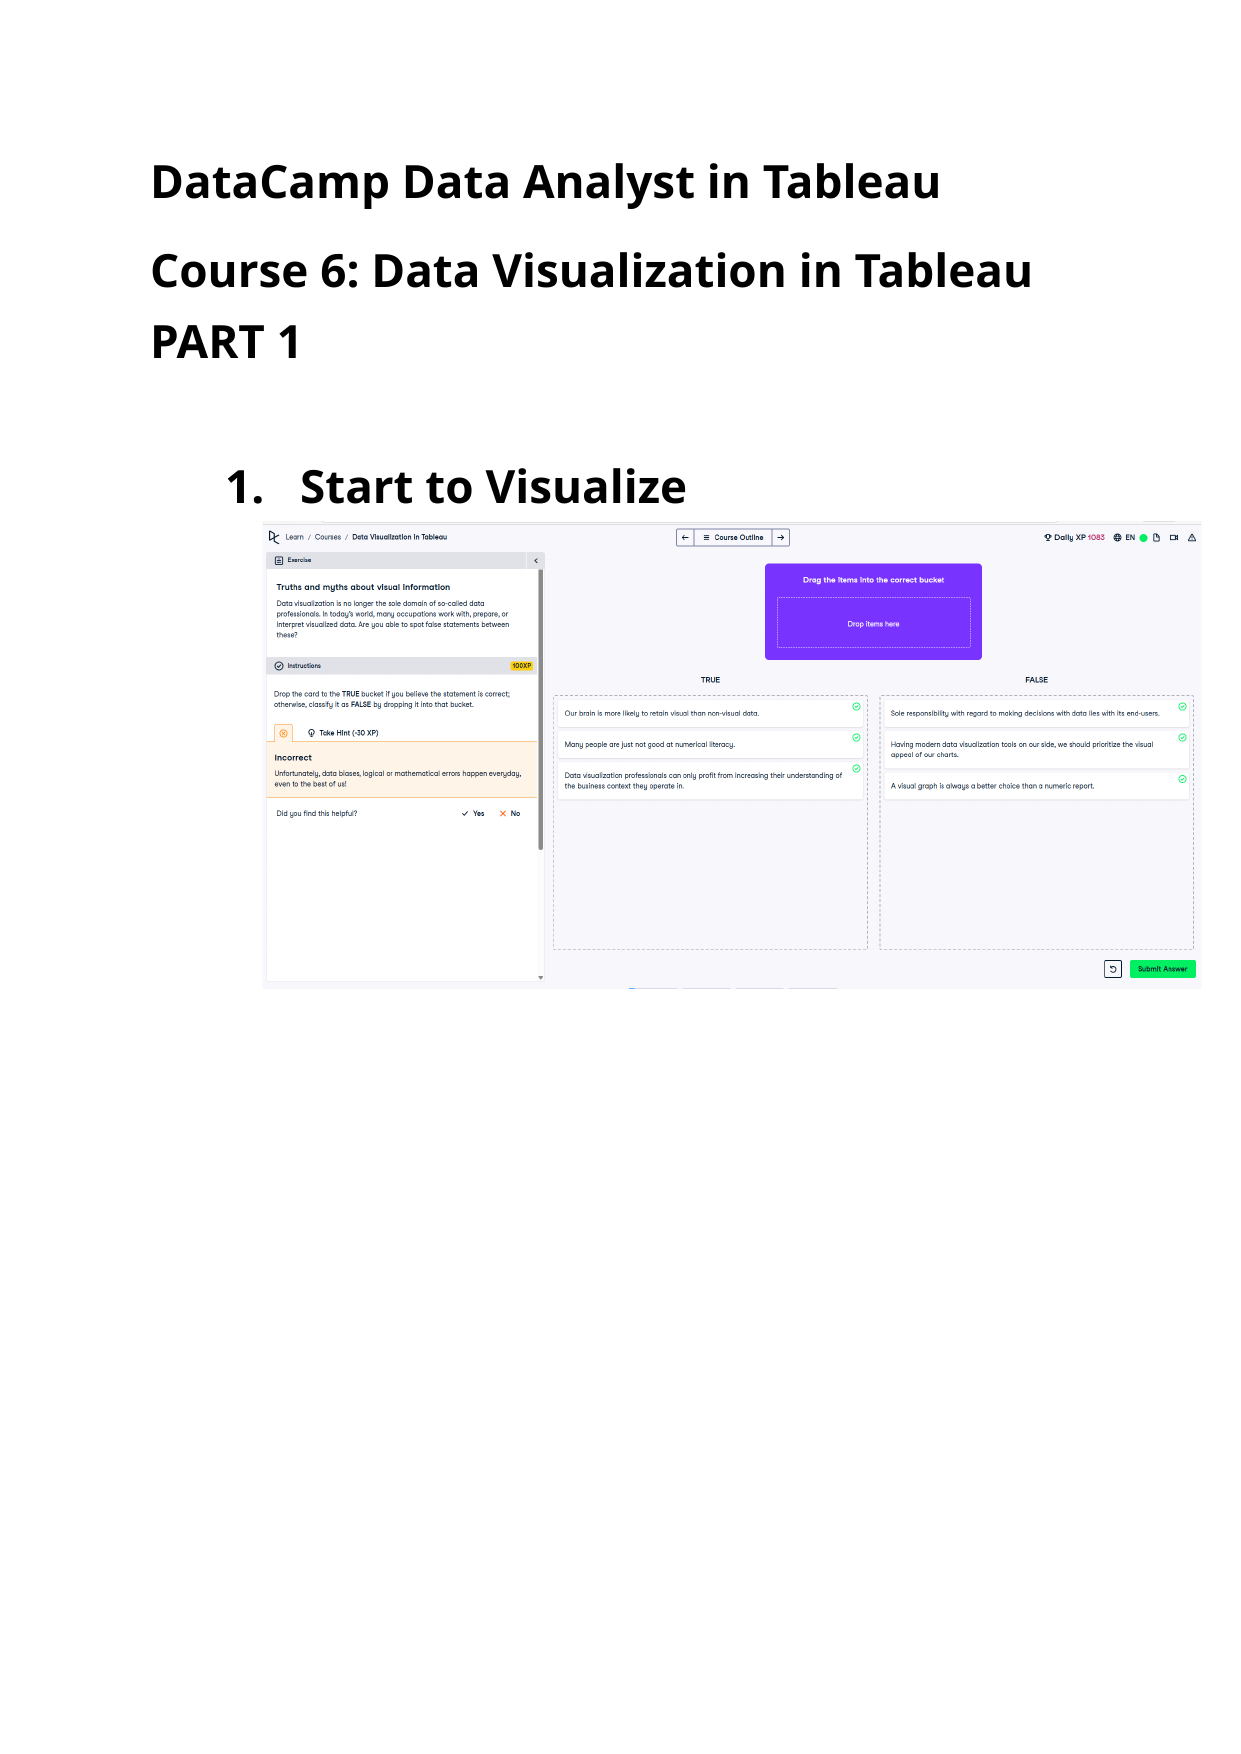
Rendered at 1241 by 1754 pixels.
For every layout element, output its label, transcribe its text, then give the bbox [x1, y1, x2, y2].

text DataCamp Data Analyst in Tableau [150, 150, 1090, 212]
text Course 6: Data Visualization in Tableau PART 1 [150, 238, 1090, 372]
picture [262, 521, 1202, 989]
